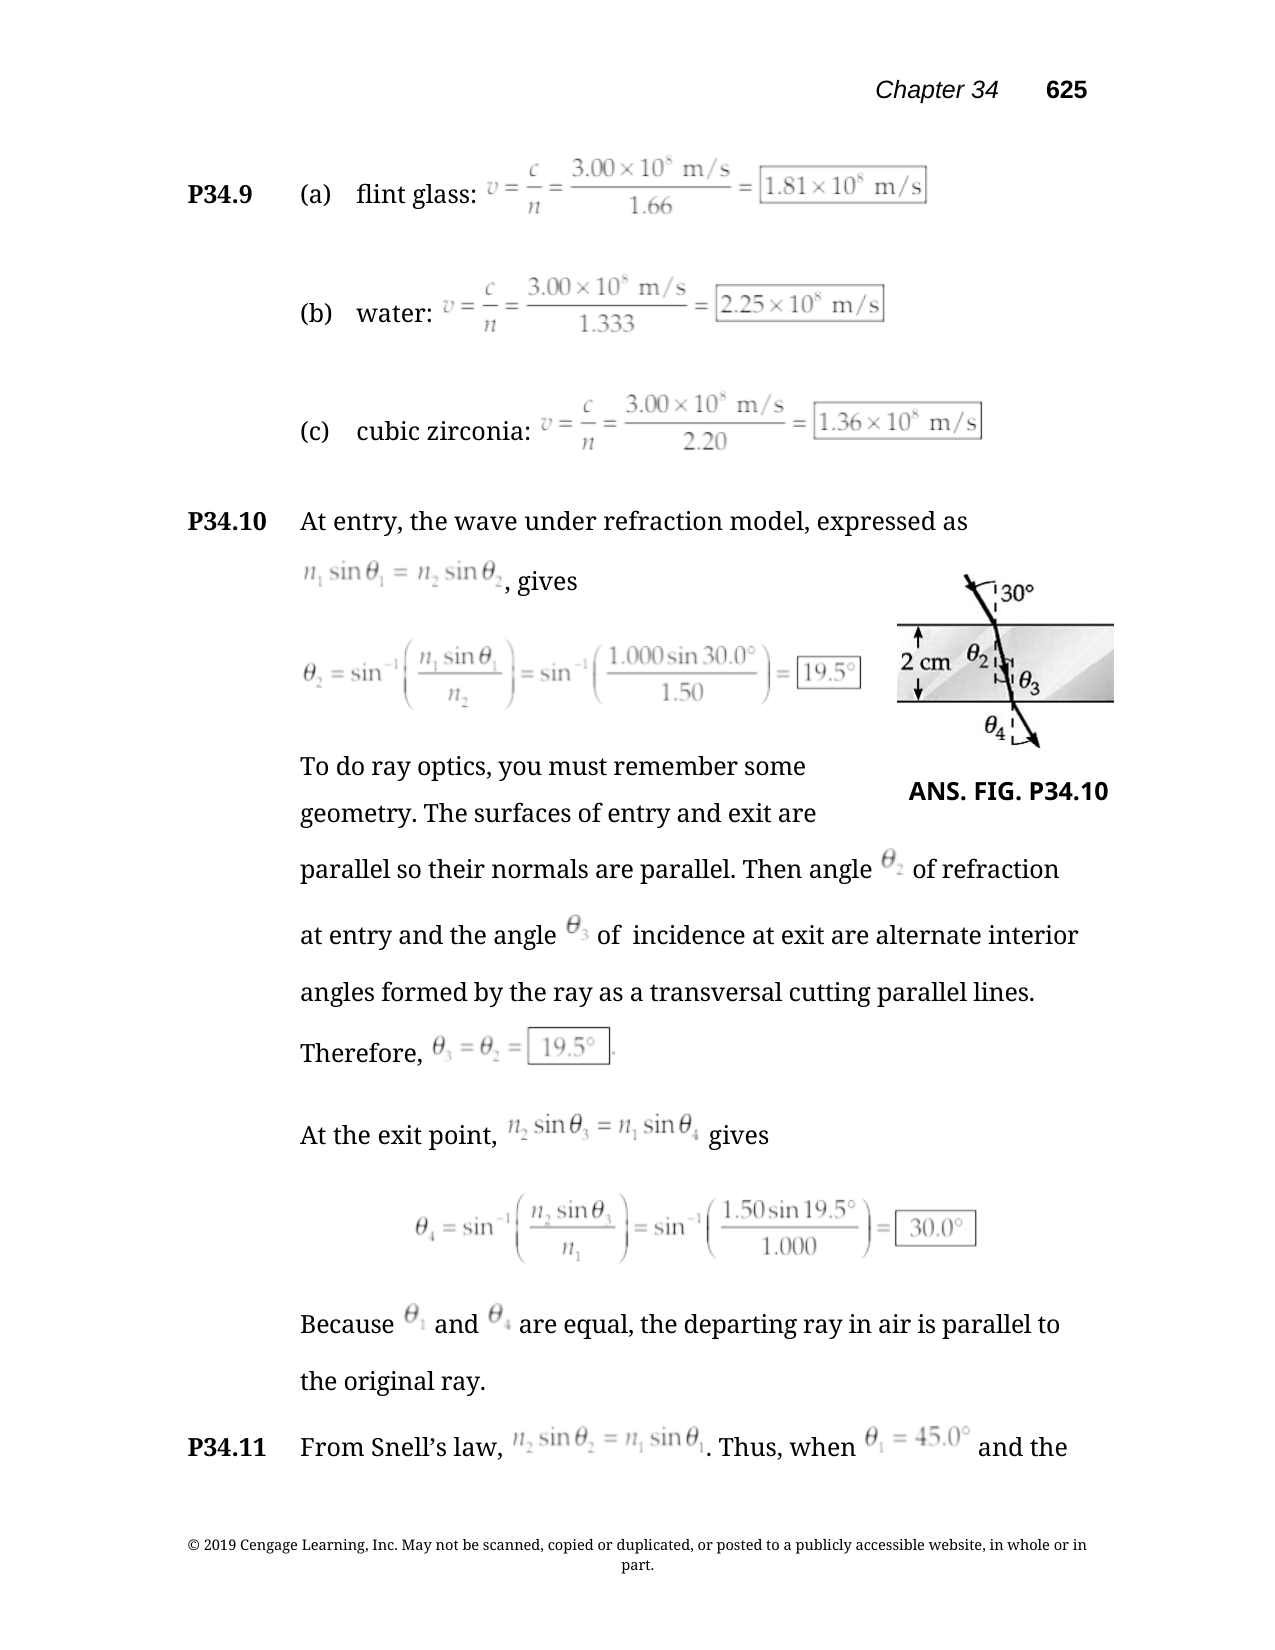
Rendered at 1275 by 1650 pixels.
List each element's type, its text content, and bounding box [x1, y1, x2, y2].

text P34.9 (a) flint glass: [187, 150, 1087, 238]
text At the exit point, gives [187, 1108, 1087, 1161]
text Because and are equal, the departing ray in air is parallel to the original ray. [187, 1299, 1087, 1397]
picture [897, 574, 1114, 749]
text P34.10 At entry, the wave under refraction model, expressed as , gives [187, 504, 1087, 606]
text (c) cubic zirconia: [187, 386, 1087, 474]
text (b) water: [187, 268, 1087, 357]
text To do ray optics, you must remember some geometry. The surfaces of entry and exit are parallel so their normals are parallel. Then angle of refraction at entry and the angle of incidence at exit are alternate interior angles formed by the ray as a transversal cutting parallel lines. Therefore, [187, 748, 1087, 1084]
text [187, 1421, 1087, 1472]
